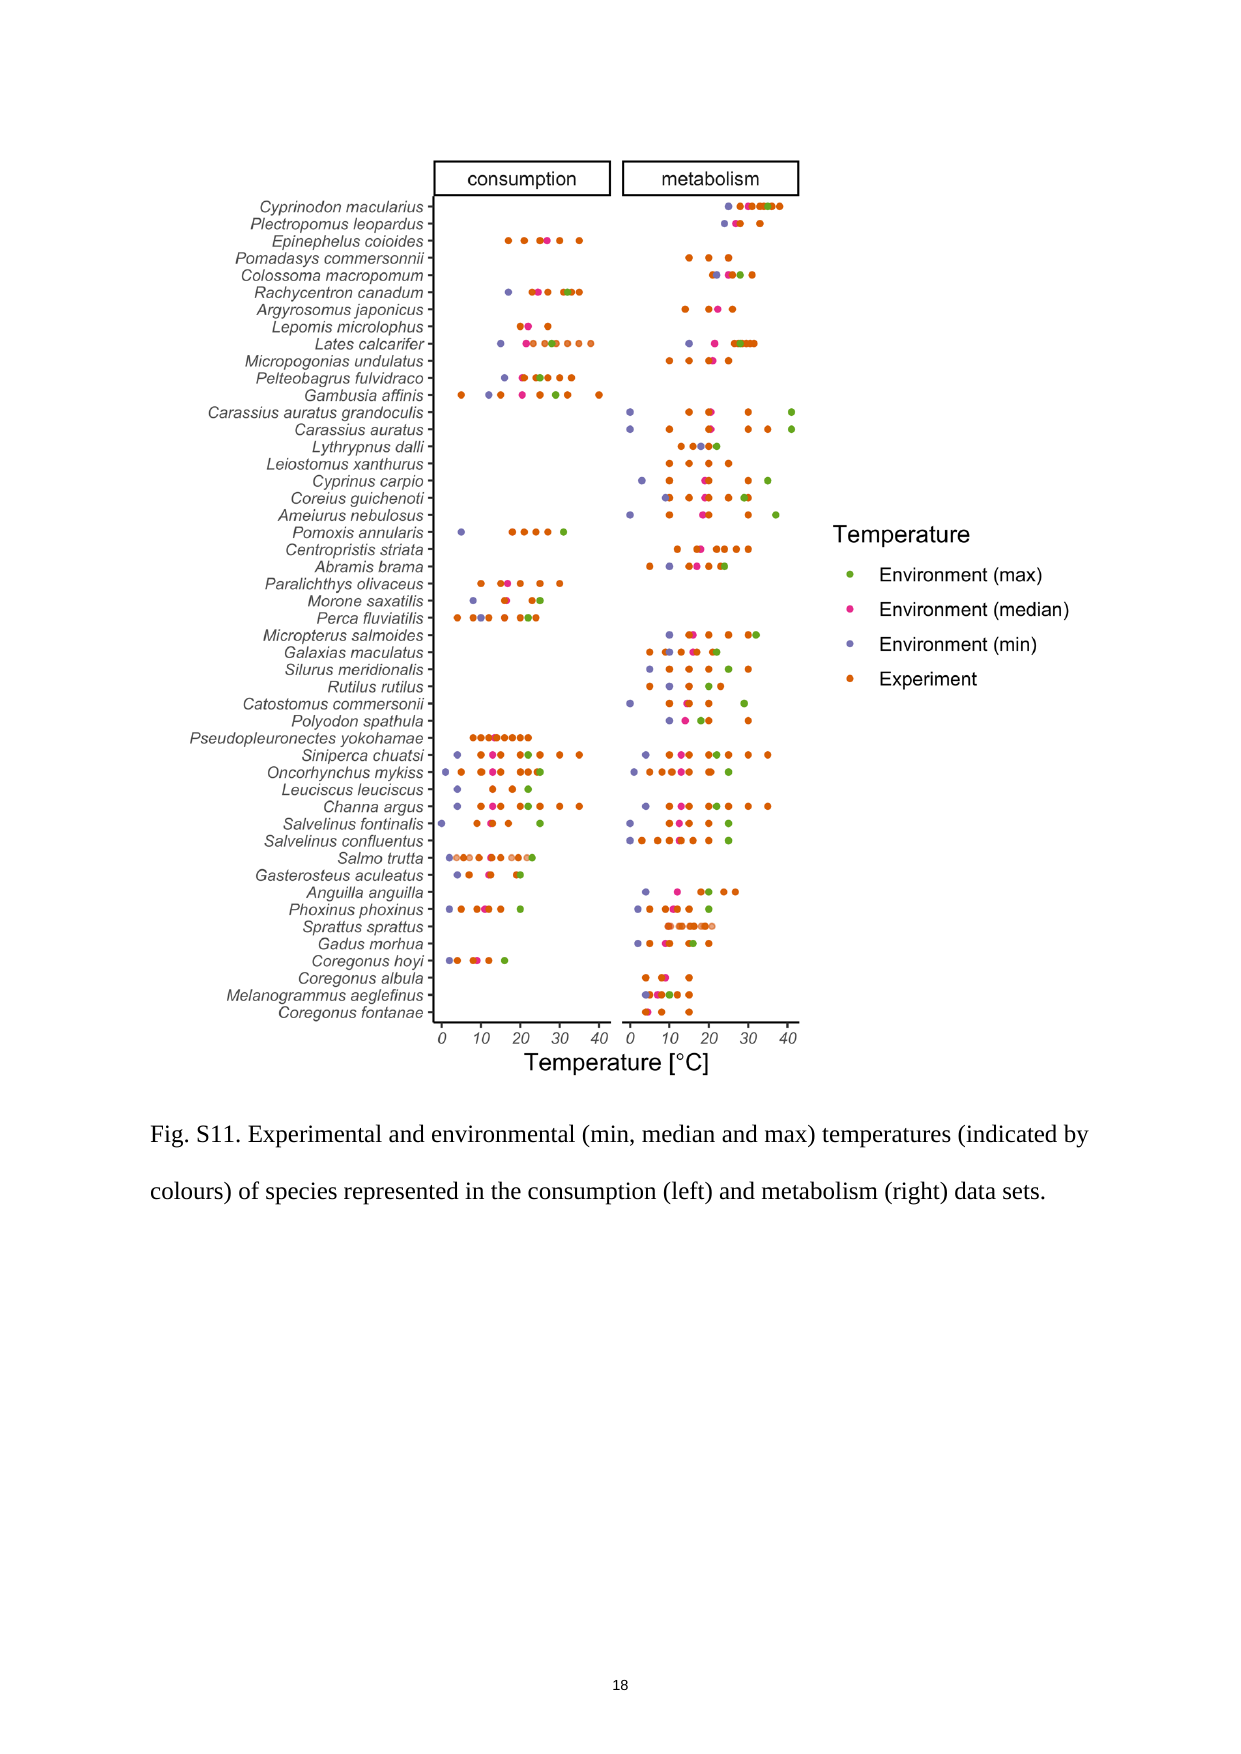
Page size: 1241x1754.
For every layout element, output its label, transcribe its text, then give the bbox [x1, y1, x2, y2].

text Fig. S11. Experimental and environmental (min, median and max) temperatures (indicated by colours) of species represented in the consumption (left) and metabolism (right) data sets. [150, 1119, 1090, 1205]
picture [150, 150, 1091, 1091]
